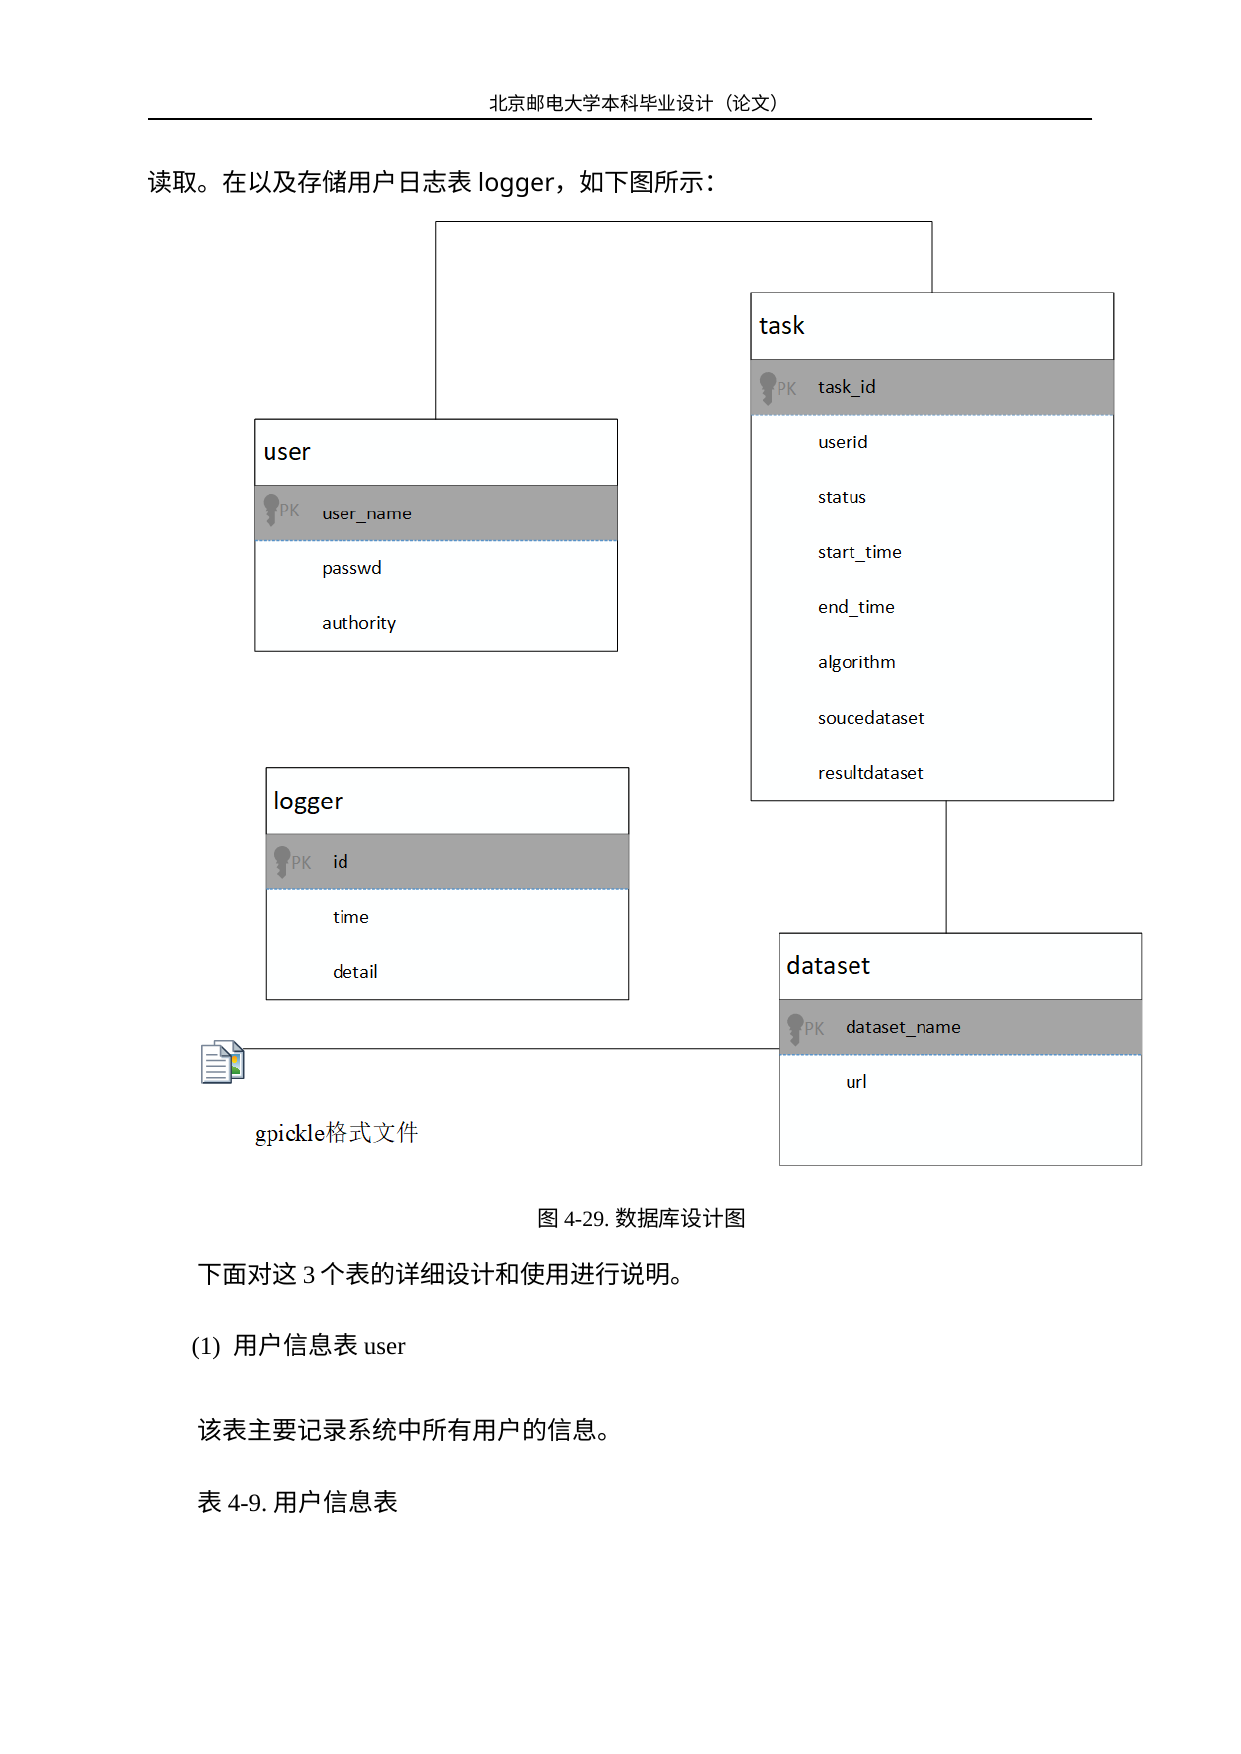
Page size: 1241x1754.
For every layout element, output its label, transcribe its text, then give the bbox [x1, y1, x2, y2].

text 下面对这3个表的详细设计和使用进行说明。 [148, 1240, 1092, 1305]
picture [197, 220, 1143, 1166]
list 用户信息表user [191, 1312, 1092, 1377]
text 表4-9. 用户信息表 [148, 1468, 1092, 1533]
text 该表主要记录系统中所有用户的信息。 [148, 1396, 1092, 1461]
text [148, 148, 1092, 213]
text 图4-29. 数据库设计图 [148, 1201, 1092, 1234]
